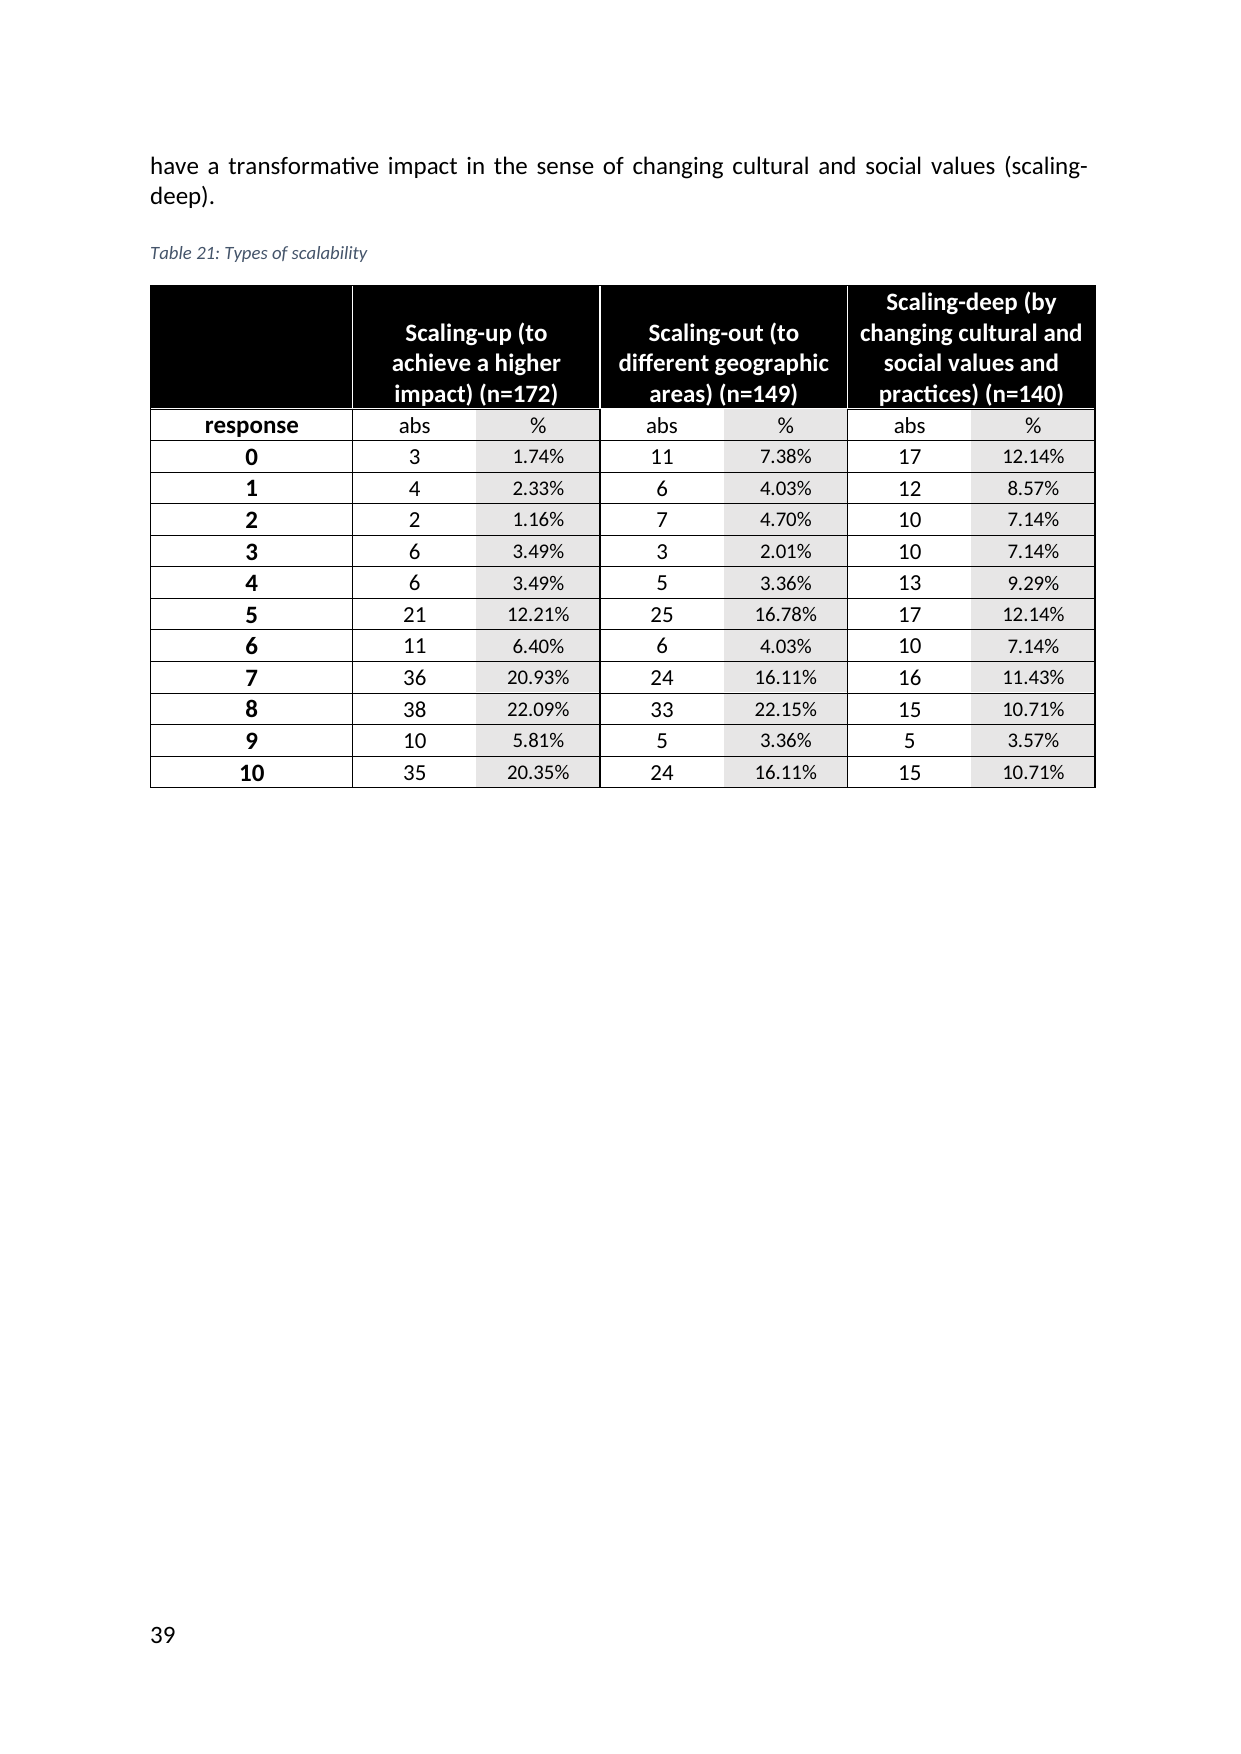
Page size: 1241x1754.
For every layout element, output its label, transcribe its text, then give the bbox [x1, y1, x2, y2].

text Table 21: Types of scalability [150, 242, 1090, 264]
table_cell 6.40% [476, 630, 599, 661]
table_cell 22.15% [724, 694, 847, 724]
table_cell 10 [848, 504, 971, 535]
table_cell 21 [353, 599, 476, 629]
table_cell 2 [353, 504, 476, 535]
table_cell 5 [601, 725, 724, 756]
table_cell 3.36% [724, 725, 847, 756]
table_cell 33 [601, 694, 724, 724]
table_cell 12.21% [476, 599, 599, 629]
table_cell 11 [353, 630, 476, 661]
table_cell 5 [151, 599, 352, 629]
table_cell 7.14% [971, 630, 1094, 661]
table_cell 16.11% [724, 757, 847, 787]
table_cell 5 [848, 725, 971, 756]
table_cell 2.01% [724, 536, 847, 566]
table_cell 3 [353, 441, 476, 472]
table_cell abs [353, 410, 476, 440]
table_cell 10.71% [971, 757, 1094, 787]
table_cell 12.14% [971, 599, 1094, 629]
table_cell 3 [601, 536, 724, 566]
table_cell 3.36% [724, 567, 847, 598]
table_cell 12 [848, 473, 971, 503]
table_cell 9 [151, 725, 352, 756]
table_header [151, 286, 352, 408]
table_cell 13 [848, 567, 971, 598]
table_header Scaling-out (to different geographic areas) (n=149) [601, 286, 847, 408]
table_cell response [151, 410, 352, 440]
table_cell 2.33% [476, 473, 599, 503]
table_cell 11 [601, 441, 724, 472]
table_cell 16.78% [724, 599, 847, 629]
table_cell 24 [601, 757, 724, 787]
table_header Scaling-up (to achieve a higher impact) (n=172) [353, 286, 599, 408]
table_cell 6 [601, 473, 724, 503]
table_cell 12.14% [971, 441, 1094, 472]
table_cell % [476, 410, 599, 440]
table_cell 4.70% [724, 504, 847, 535]
table_cell 1.16% [476, 504, 599, 535]
table_cell 4.03% [724, 473, 847, 503]
table_cell 7 [601, 504, 724, 535]
table_cell % [724, 409, 847, 440]
table_cell 10 [353, 725, 476, 756]
table_cell 16 [848, 662, 971, 692]
table_cell 7.14% [971, 504, 1094, 535]
table_cell 7.38% [724, 441, 847, 472]
table_cell abs [848, 410, 971, 440]
table_cell 9.29% [971, 567, 1094, 598]
table_cell 15 [848, 694, 971, 724]
table_cell 8.57% [971, 473, 1094, 503]
table_cell 3 [151, 536, 352, 566]
table_cell 4 [151, 567, 352, 598]
table_cell 6 [601, 630, 724, 661]
table_cell 16.11% [724, 662, 847, 692]
table_cell 36 [353, 662, 476, 692]
table_cell 17 [848, 599, 971, 629]
table_cell 7 [151, 662, 352, 692]
table_header Scaling-deep (by changing cultural and social values and practices) (n=140) [848, 286, 1094, 408]
table_cell 1.74% [476, 441, 599, 472]
table_cell 6 [151, 630, 352, 661]
table_cell 11.43% [971, 662, 1094, 692]
table_cell 25 [601, 599, 724, 629]
table_cell 10 [848, 536, 971, 566]
table_cell 38 [353, 694, 476, 724]
table_cell 24 [601, 662, 724, 692]
table_cell 10 [848, 630, 971, 661]
table_cell 20.93% [476, 662, 599, 692]
table_cell 5 [601, 567, 724, 598]
table_cell 6 [353, 567, 476, 598]
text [150, 150, 1090, 211]
table_cell 3.49% [476, 536, 599, 566]
table_cell % [971, 410, 1094, 440]
table_cell 1 [151, 473, 352, 503]
table_cell 3.57% [971, 725, 1094, 756]
table_cell 4 [353, 473, 476, 503]
table_cell 5.81% [476, 725, 599, 756]
table_cell 8 [151, 694, 352, 724]
table_cell 2 [151, 504, 352, 535]
table_cell 6 [353, 536, 476, 566]
table_cell 3.49% [476, 567, 599, 598]
table_cell 10.71% [971, 694, 1094, 724]
table_cell abs [601, 409, 724, 440]
table_cell 22.09% [476, 694, 599, 724]
table_cell 7.14% [971, 536, 1094, 566]
table_cell 20.35% [476, 757, 599, 787]
table_cell 35 [353, 757, 476, 787]
table_cell 0 [151, 441, 352, 472]
table_cell 15 [848, 757, 971, 787]
table_cell 4.03% [724, 630, 847, 661]
table_cell 10 [151, 757, 352, 787]
table_cell 17 [848, 441, 971, 472]
